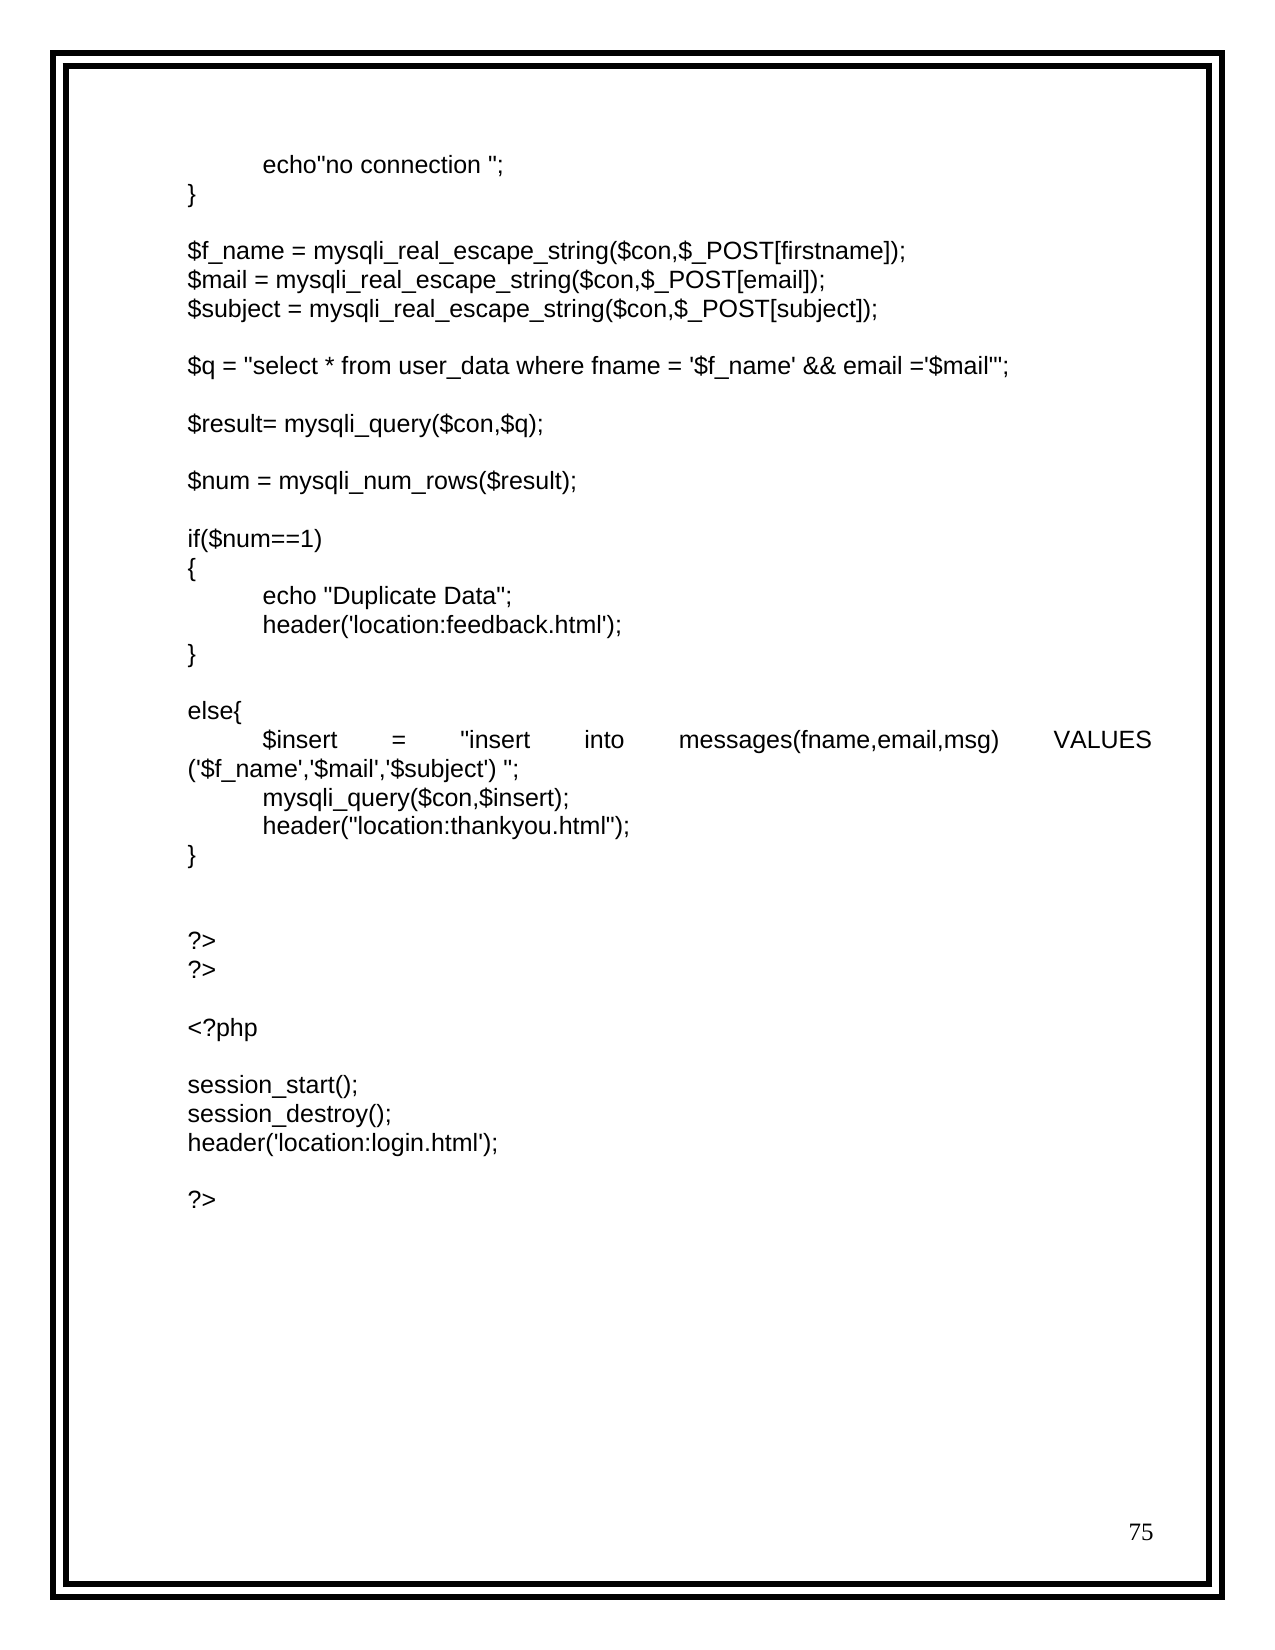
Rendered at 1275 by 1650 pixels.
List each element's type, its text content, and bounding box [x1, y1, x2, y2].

text $q = "select * from user_data where fname = '$f_name' && email ='$mail'"; [187, 351, 1153, 380]
text $f_name = mysqli_real_escape_string($con,$_POST[firstname]); [187, 236, 1153, 265]
text header('location:login.html'); [187, 1127, 1153, 1156]
text header("location:thankyou.html"); [187, 811, 1153, 840]
text } [187, 639, 1153, 667]
text echo "Duplicate Data"; [187, 581, 1153, 610]
text $num = mysqli_num_rows($result); [187, 466, 1153, 495]
text session_start(); [187, 1070, 1153, 1099]
text $subject = mysqli_real_escape_string($con,$_POST[subject]); [187, 294, 1153, 322]
text ?> [187, 955, 1153, 984]
text echo"no connection "; [187, 150, 1153, 179]
text { [187, 552, 1153, 581]
text $insert = "insert into messages(fname,email,msg) VALUES ('$f_name','$mail','$subject') "; [187, 725, 1153, 782]
text ?> [187, 1185, 1153, 1214]
text session_destroy(); [187, 1099, 1153, 1127]
text $result= mysqli_query($con,$q); [187, 409, 1153, 437]
text if($num==1) [187, 524, 1153, 552]
text } [187, 179, 1153, 207]
text $mail = mysqli_real_escape_string($con,$_POST[email]); [187, 265, 1153, 294]
text header('location:feedback.html'); [187, 610, 1153, 639]
text mysqli_query($con,$insert); [187, 782, 1153, 811]
text <?php [187, 1012, 1153, 1041]
text ?> [187, 926, 1153, 955]
text else{ [187, 696, 1153, 725]
text } [187, 840, 1153, 869]
